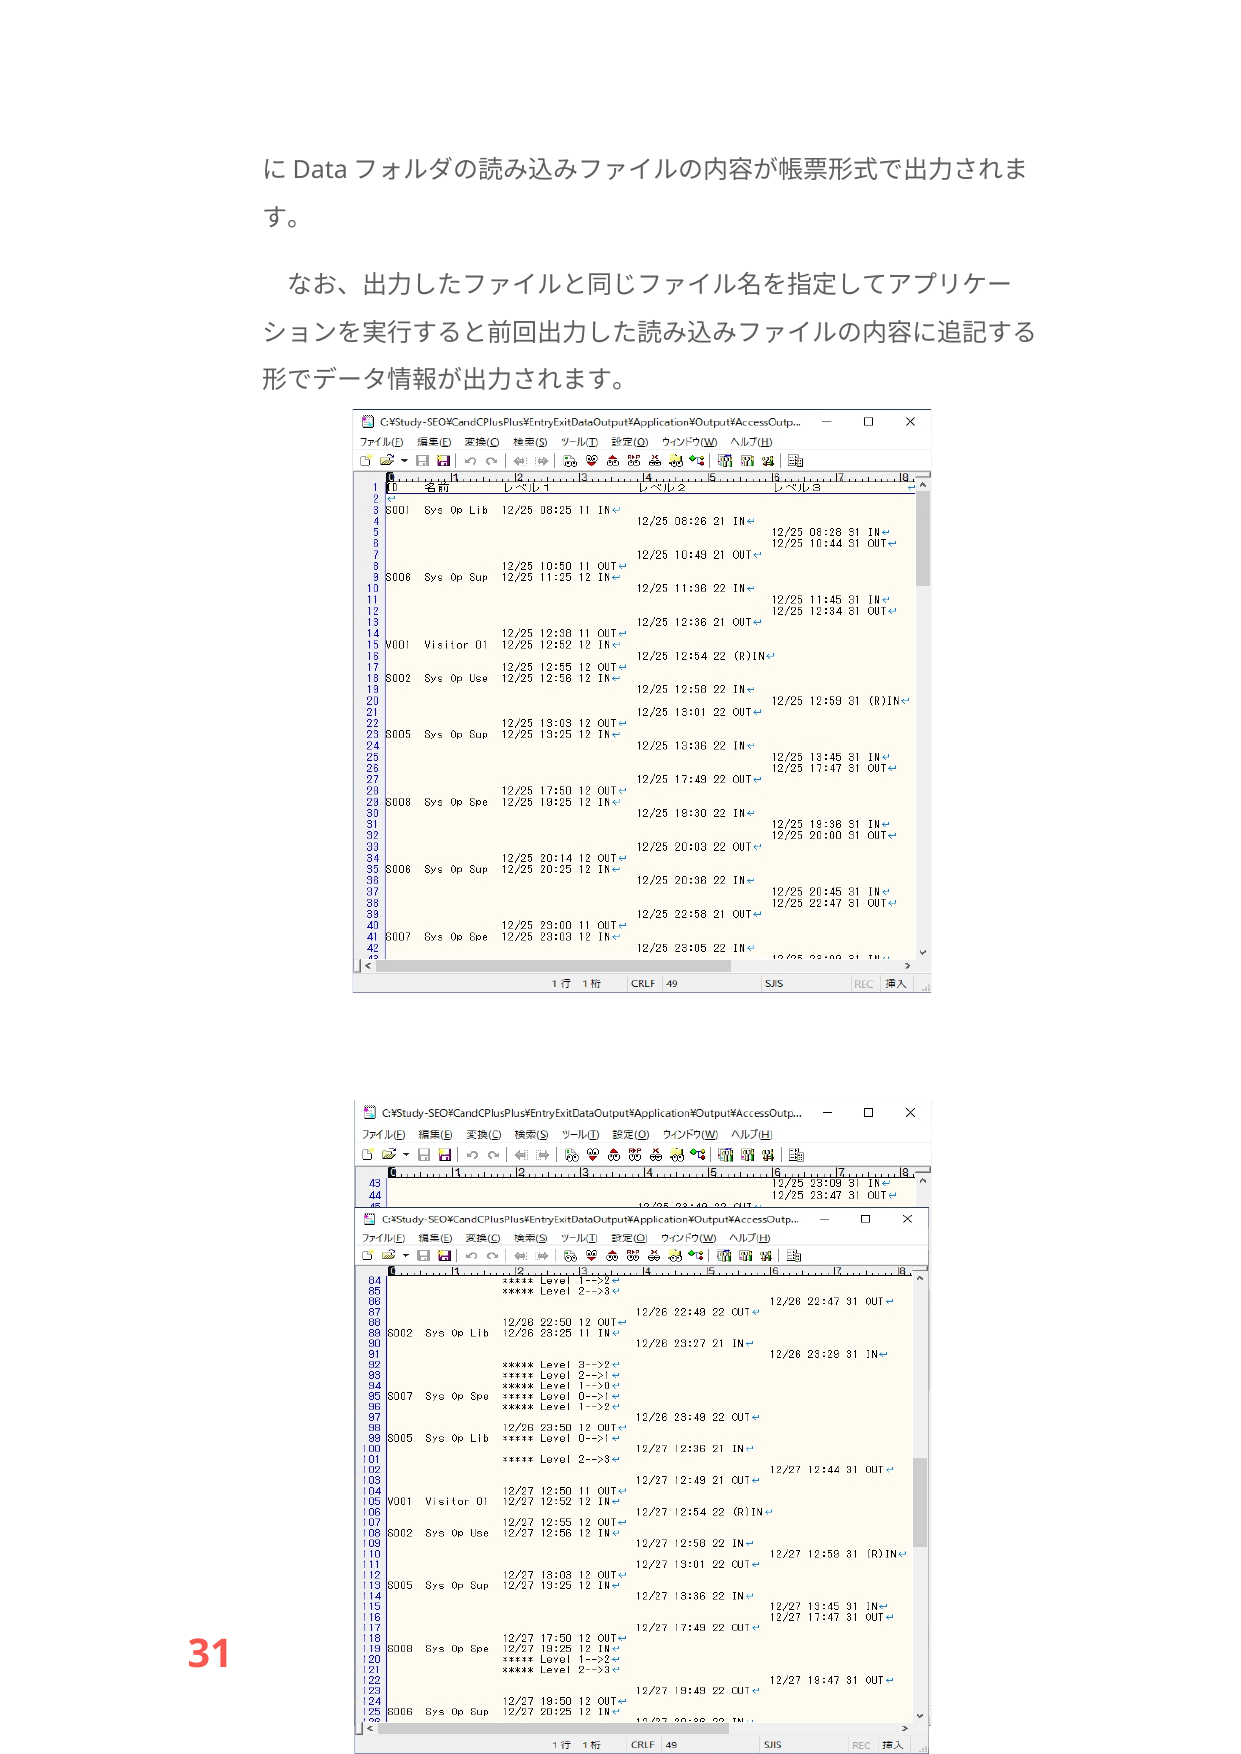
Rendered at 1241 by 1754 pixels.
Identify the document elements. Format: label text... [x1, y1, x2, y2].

text なお、出力したファイルと同じファイル名を指定してアプリケーションを実行すると前回出力した読み込みファイルの内容に追記する形でデータ情報が出力されます。 [262, 265, 1053, 395]
picture [354, 1100, 932, 1754]
picture [352, 409, 932, 993]
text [262, 150, 1053, 233]
